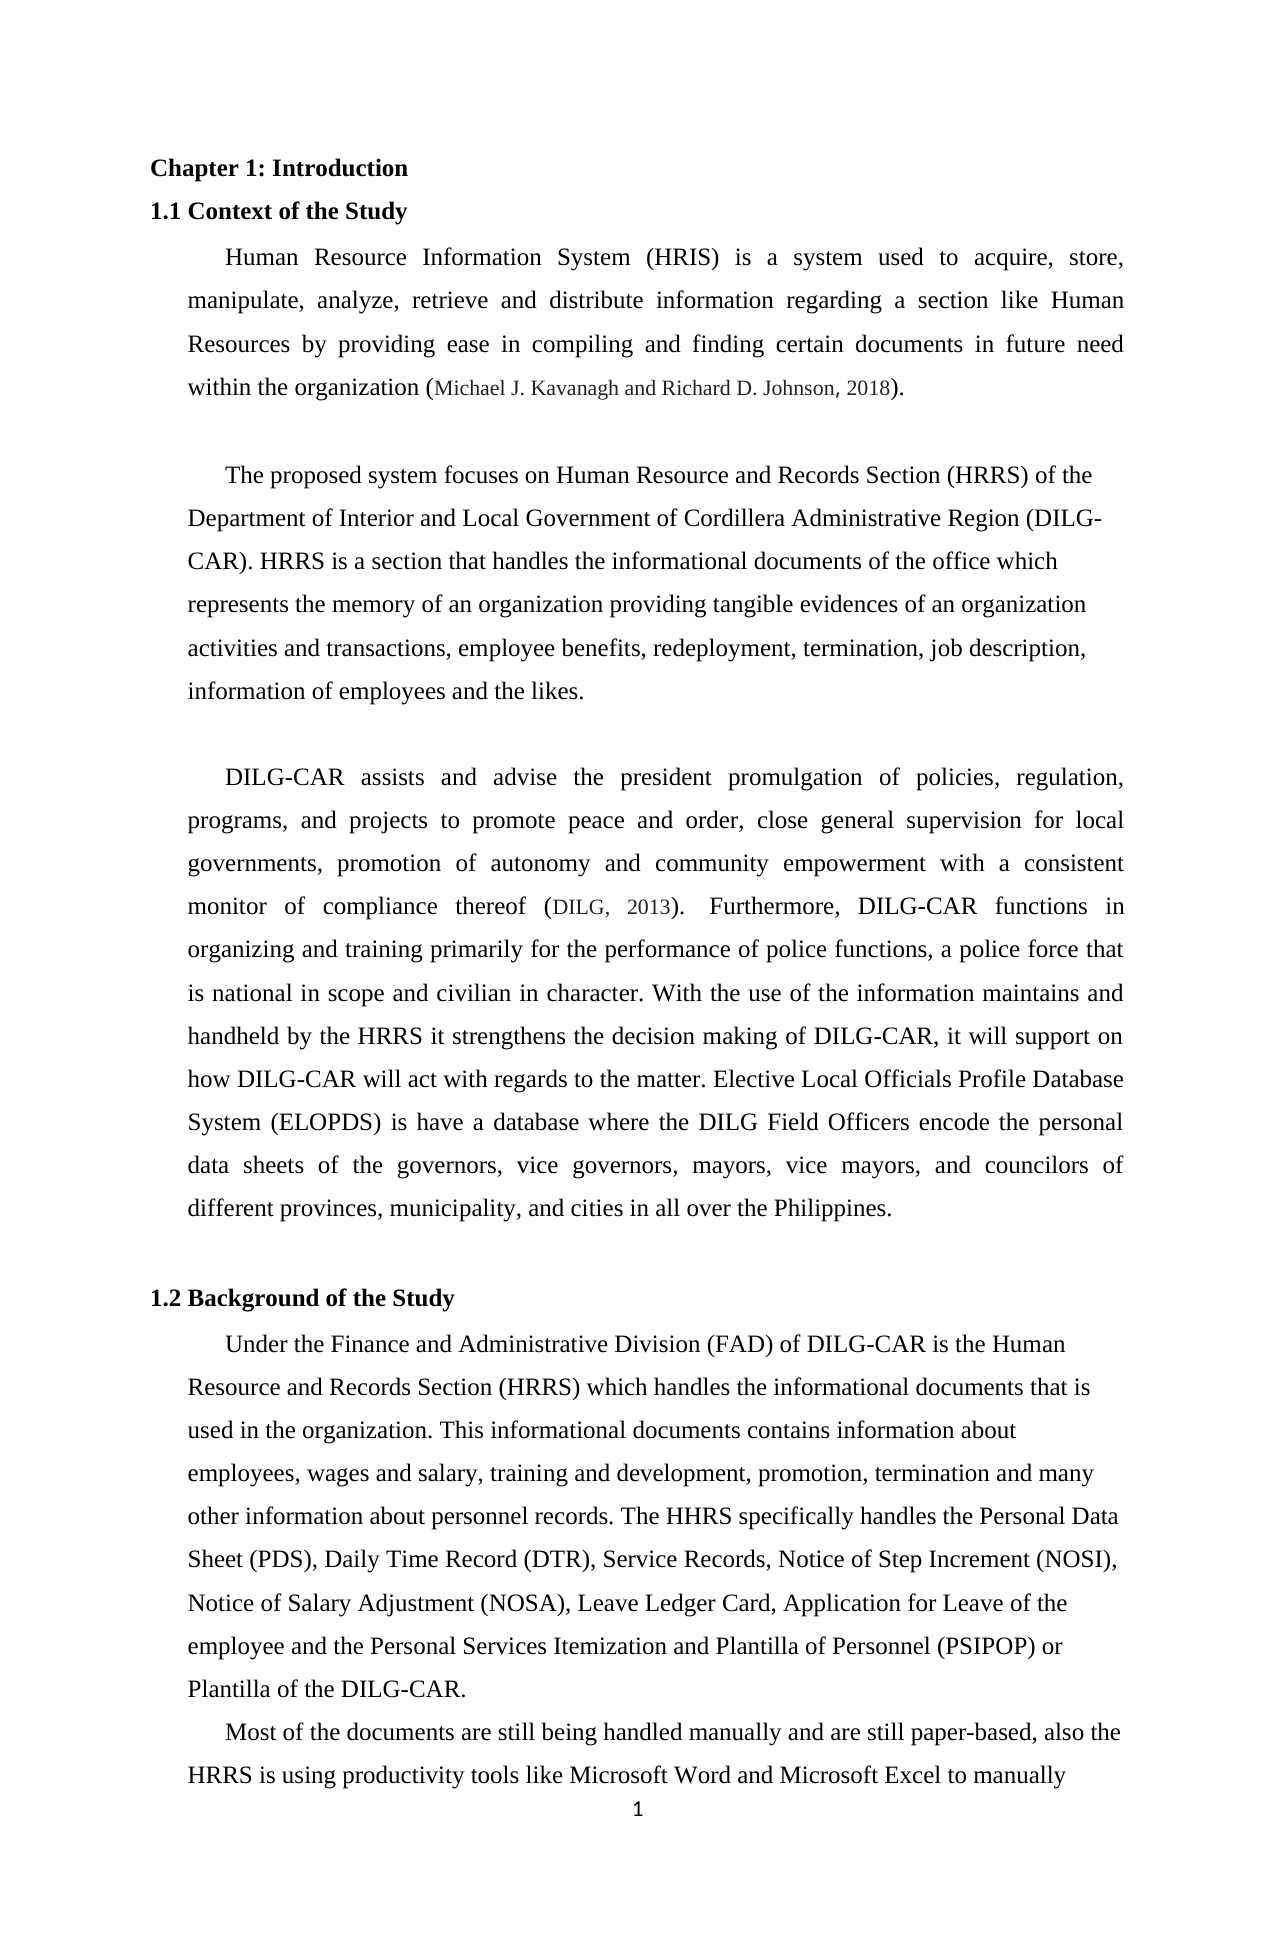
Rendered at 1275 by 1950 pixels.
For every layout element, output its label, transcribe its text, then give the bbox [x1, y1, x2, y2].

list Background of the Study [150, 1283, 1125, 1311]
list The proposed system focuses on Human Resource and Records Section (HRRS) of the Department of Interior and Local Government of Cordillera Administrative Region (DILG-CAR). HRRS is a section that handles the informational documents of the office which represents the memory of an organization providing tangible evidences of an organization activities and transactions, employee benefits, redeployment, termination, job description, information of employees and the likes. [187, 460, 1125, 704]
list Under the Finance and Administrative Division (FAD) of DILG-CAR is the Human Resource and Records Section (HRRS) which handles the informational documents that is used in the organization. This informational documents contains information about employees, wages and salary, training and development, promotion, termination and many other information about personnel records. The HHRS specifically handles the Personal Data Sheet (PDS), Daily Time Record (DTR), Service Records, Notice of Step Increment (NOSI), Notice of Salary Adjustment (NOSA), Leave Ledger Card, Application for Leave of the employee and the Personal Services Itemization and Plantilla of Personnel (PSIPOP) or Plantilla of the DILG-CAR. [187, 1329, 1125, 1703]
text Chapter 1: Introduction [150, 153, 1125, 182]
list DILG-CAR assists and advise the president promulgation of policies, regulation, programs, and projects to promote peace and order, close general supervision for local governments, promotion of autonomy and community empowerment with a consistent monitor of compliance thereof (DILG, 2013). Furthermore, DILG-CAR functions in organizing and training primarily for the performance of police functions, a police force that is national in scope and civilian in character. With the use of the information maintains and handheld by the HRRS it strengthens the decision making of DILG-CAR, it will support on how DILG-CAR will act with regards to the matter. Elective Local Officials Profile Database System (ELOPDS) is have a database where the DILG Field Officers encode the personal data sheets of the governors, vice governors, mayors, vice mayors, and councilors of different provinces, municipality, and cities in all over the Philippines. [187, 762, 1125, 1222]
list Human Resource Information System (HRIS) is a system used to acquire, store, manipulate, analyze, retrieve and distribute information regarding a section like Human Resources by providing ease in compiling and finding certain documents in future need within the organization (Michael J. Kavanagh and Richard D. Johnson, 2018). [187, 242, 1125, 402]
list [187, 1717, 1125, 1789]
list Context of the Study [150, 196, 1125, 225]
